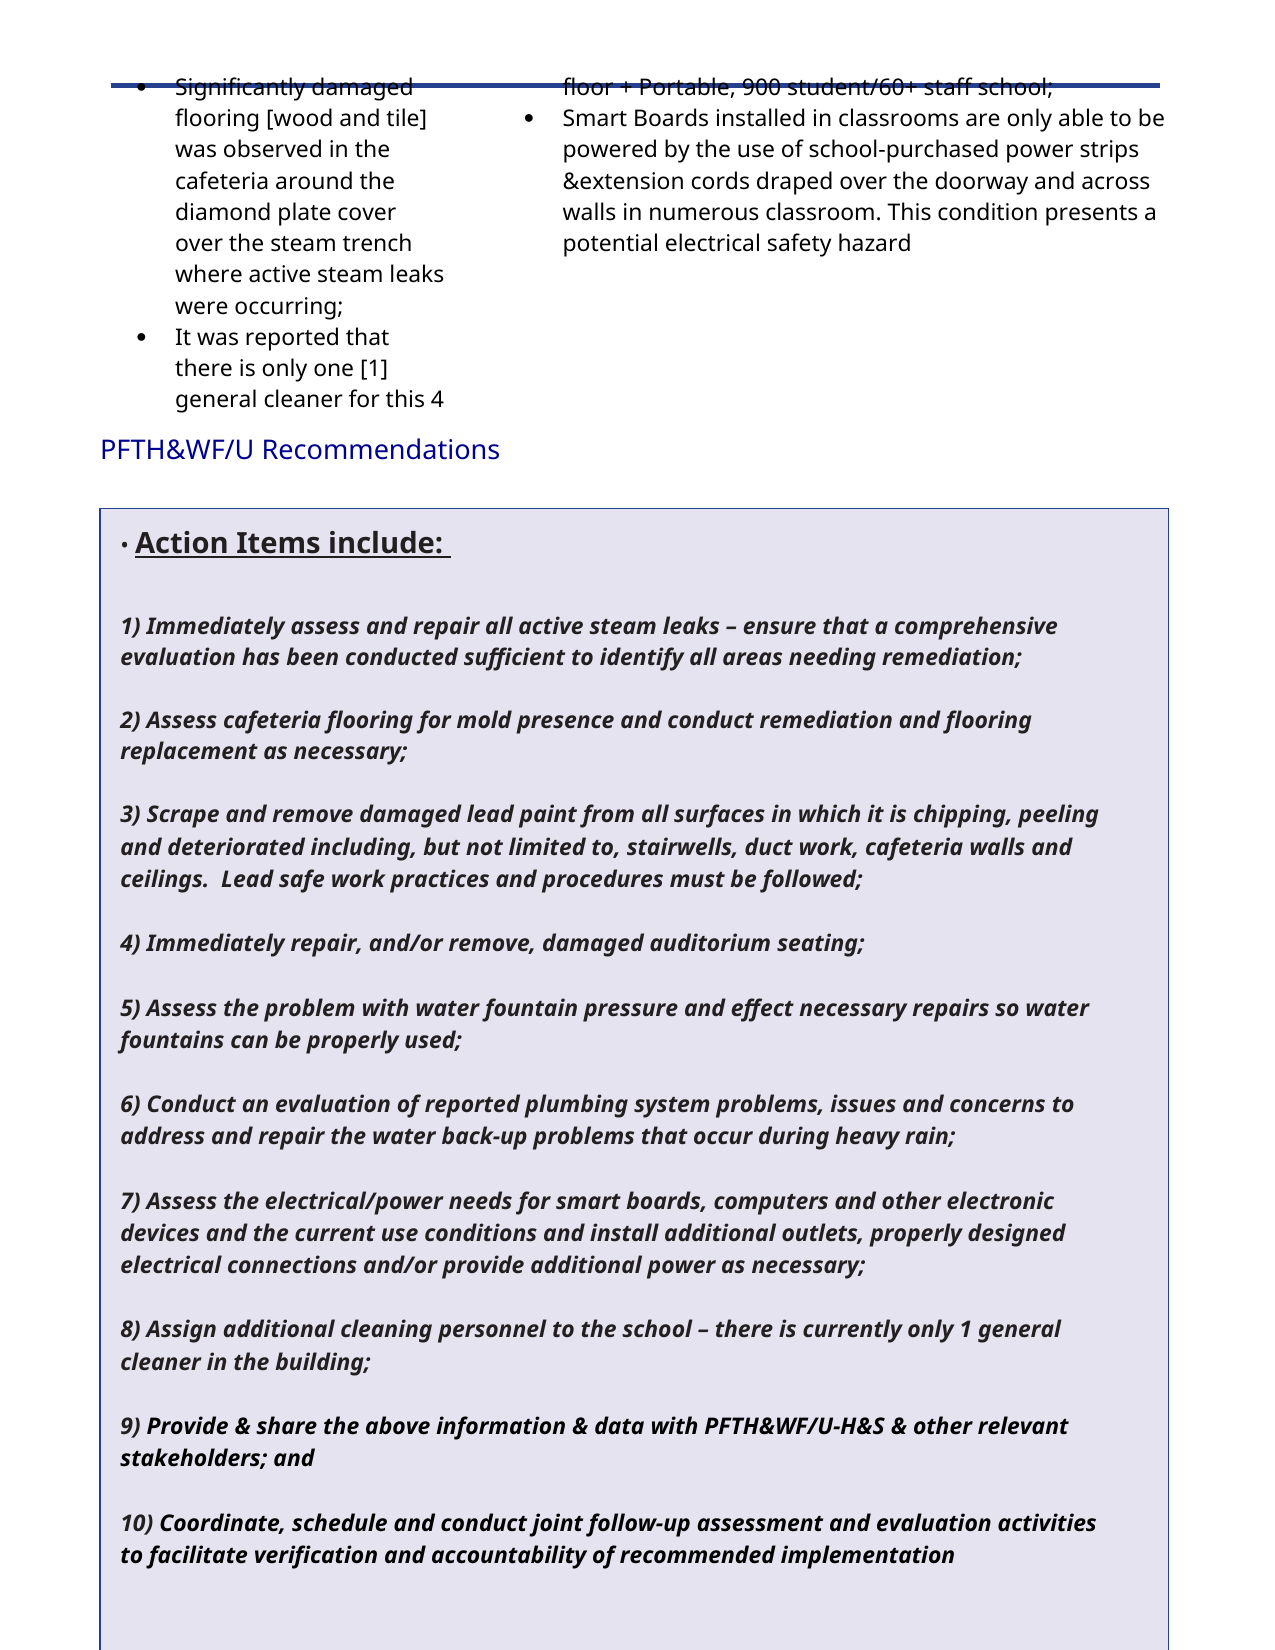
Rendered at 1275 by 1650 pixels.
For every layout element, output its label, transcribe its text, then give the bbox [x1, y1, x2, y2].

list Significantly damaged flooring [wood and tile] was observed in the cafeteria around the diamond plate cover over the steam trench where active steam leaks were occurring; [137, 71, 447, 321]
list It was reported that there is only one [1] general cleaner for this 4 floor + Portable, 900 student/60+ staff school; [137, 321, 447, 414]
text PFTH&WF/U Recommendations [100, 430, 1177, 467]
list Smart Boards installed in classrooms are only able to be powered by the use of school-purchased power strips &extension cords draped over the doorway and across walls in numerous classroom. This condition presents a potential electrical safety hazard [525, 102, 1177, 258]
list It was reported that there is only one [1] general cleaner for this 4 floor + Portable, 900 student/60+ staff school; [525, 71, 1177, 102]
